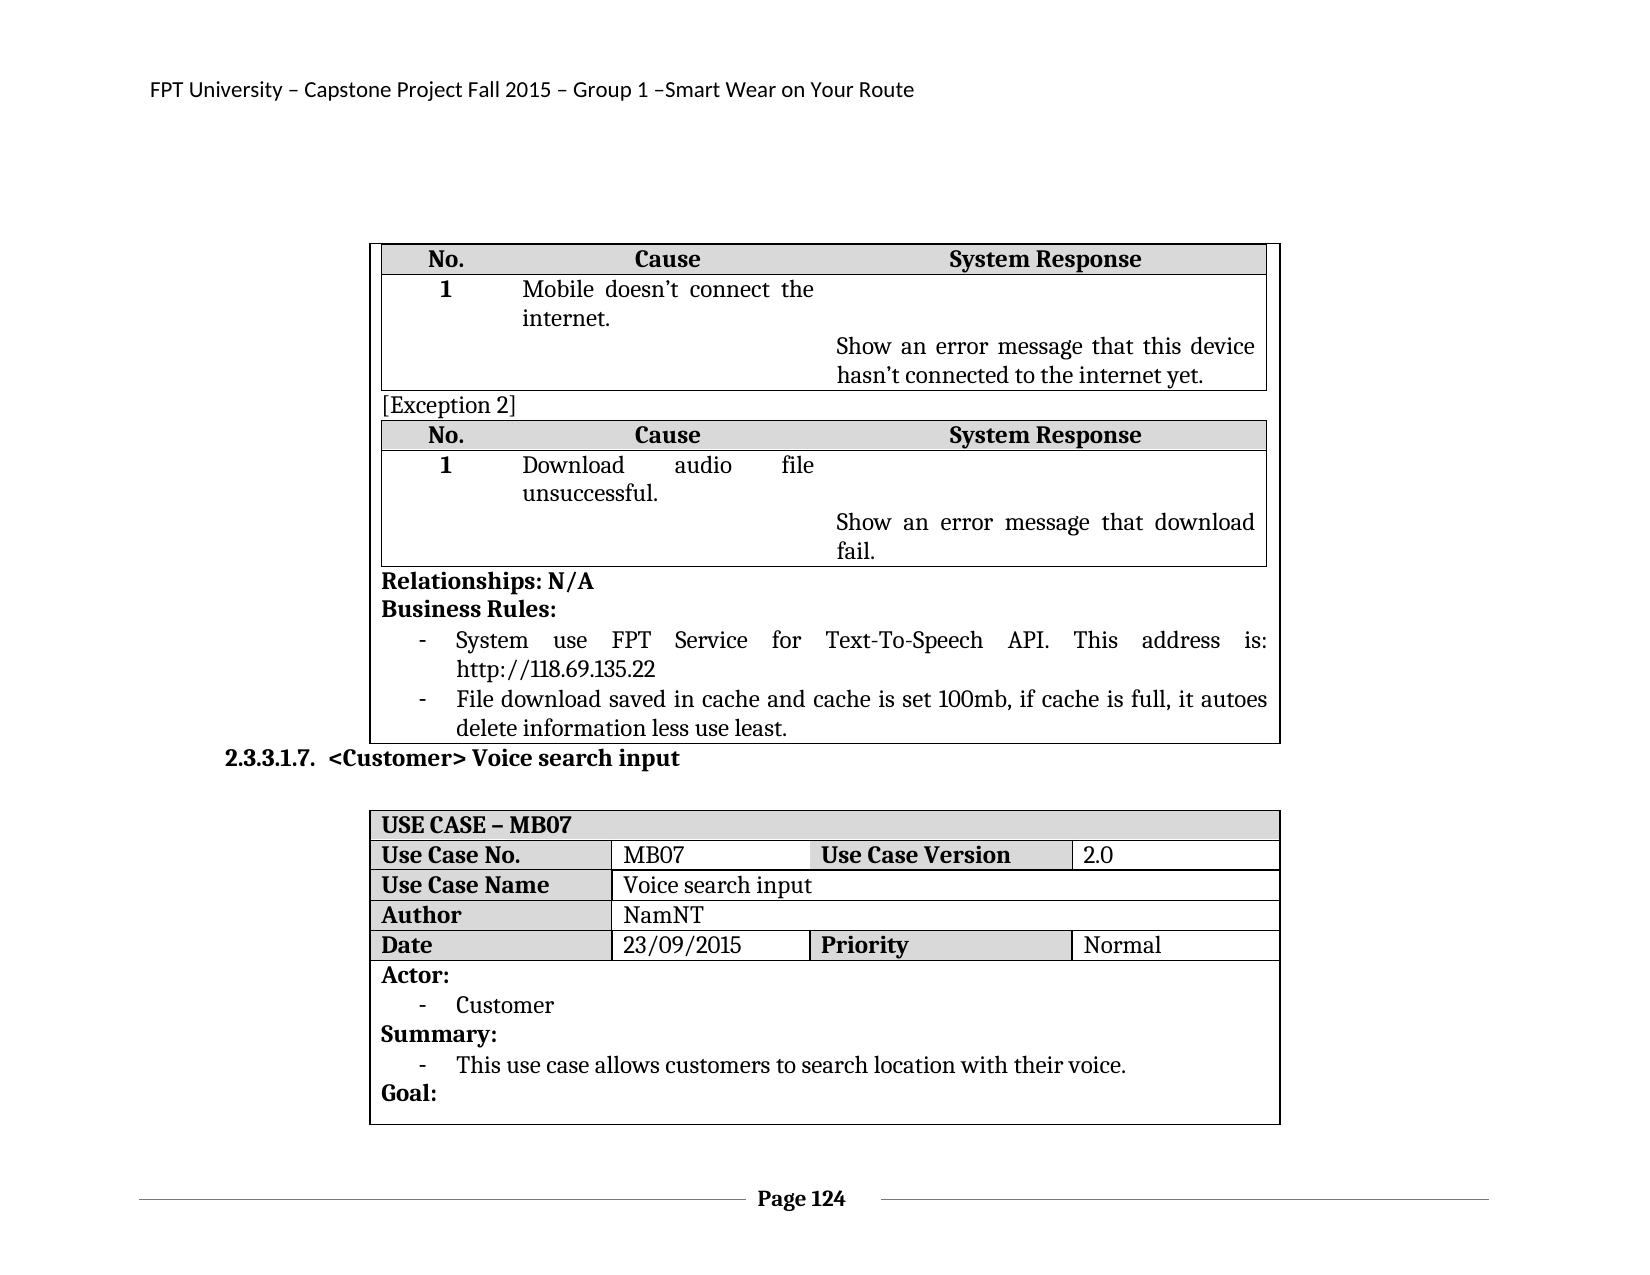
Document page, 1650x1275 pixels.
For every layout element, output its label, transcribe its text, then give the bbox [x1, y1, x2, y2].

table_cell Use Case No. [371, 841, 611, 869]
table_cell MB07 [612, 841, 809, 869]
table_cell Normal [1073, 931, 1279, 960]
table_header USE CASE – MB07 [371, 811, 1279, 839]
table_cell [371, 244, 1279, 743]
table_cell 23/09/2015 [613, 931, 809, 960]
table_cell Priority [811, 931, 1071, 960]
table_cell Date [371, 931, 611, 960]
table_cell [371, 961, 1279, 1124]
table_cell Author [371, 901, 611, 930]
subtitle <Customer> Voice search input [225, 744, 1500, 772]
table_cell Voice search input [613, 871, 1279, 900]
table_cell Use Case Name [371, 870, 611, 900]
table_cell Use Case Version [810, 841, 1072, 869]
table_cell 2.0 [1073, 841, 1279, 869]
table_cell NamNT [612, 901, 1279, 930]
